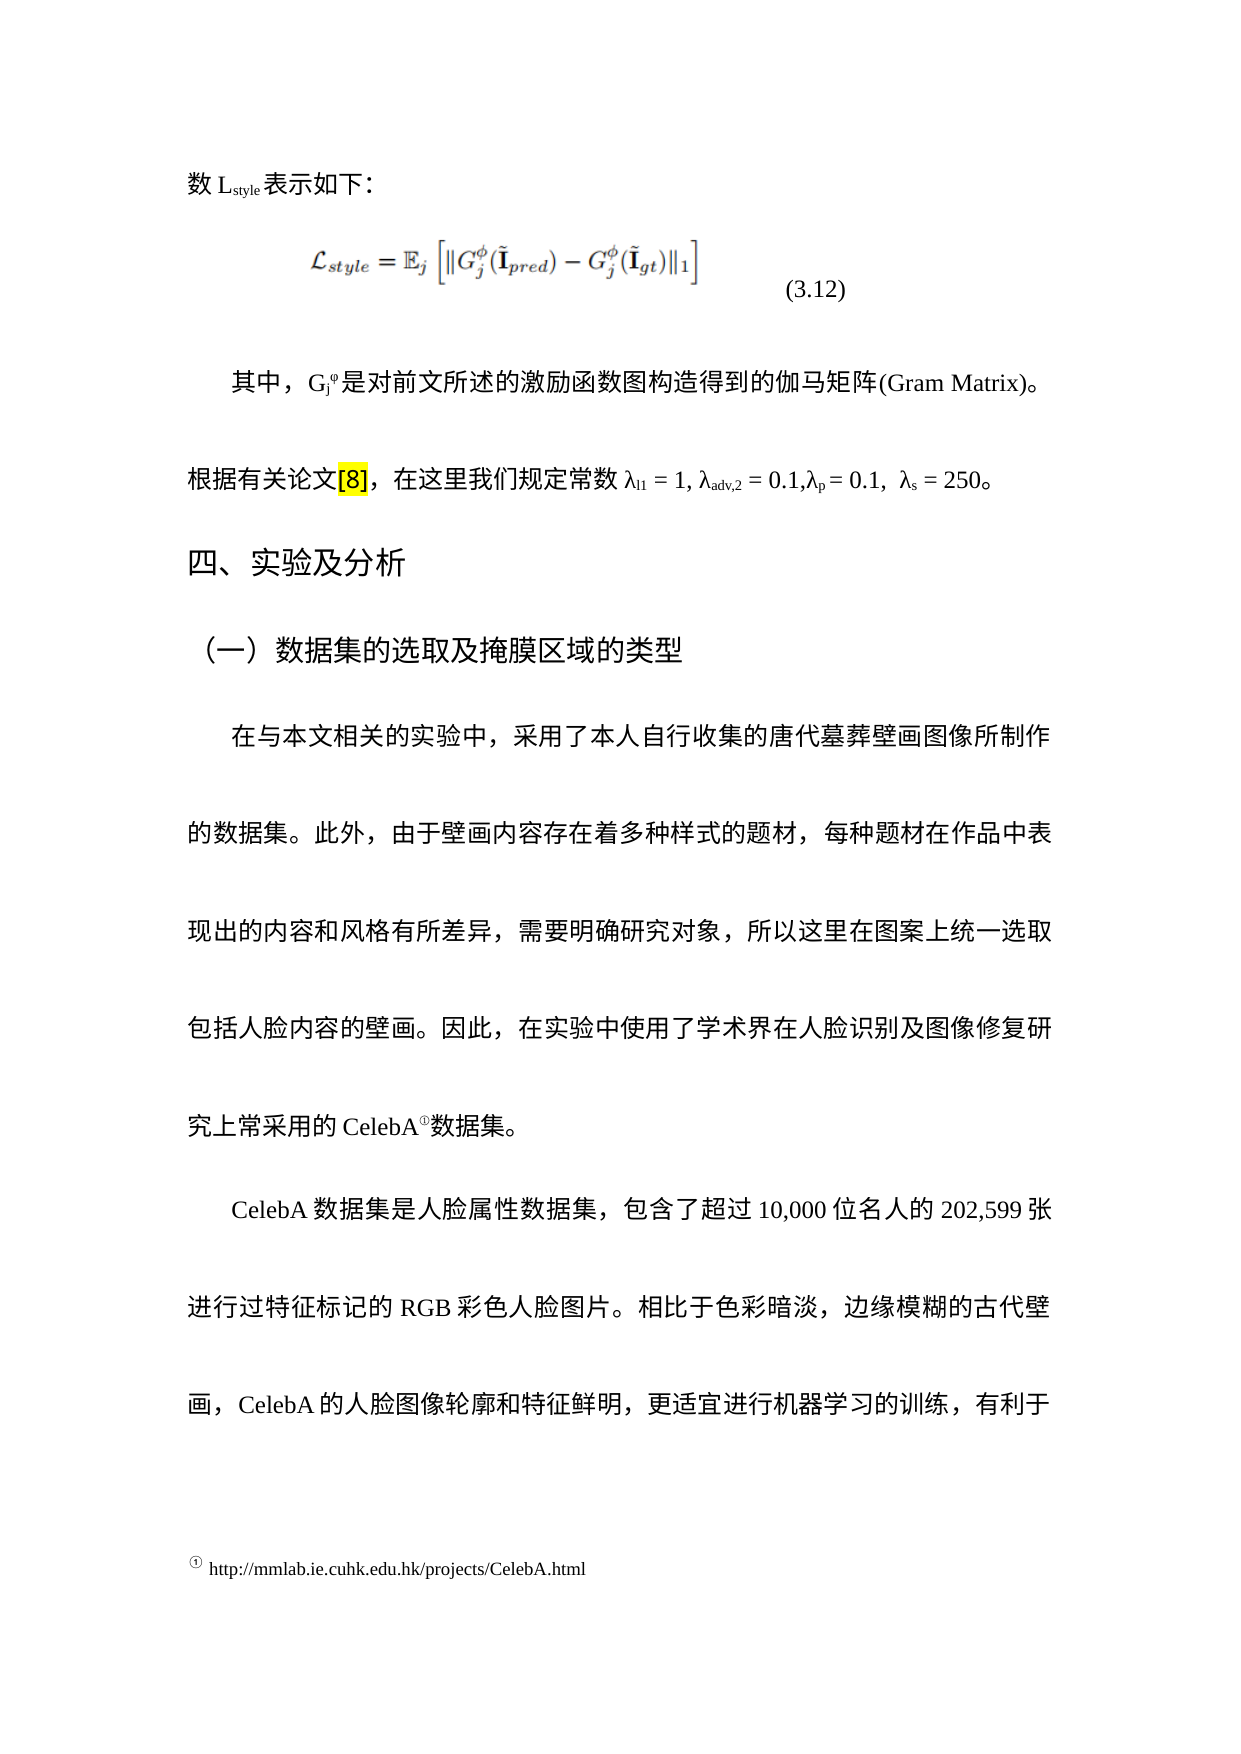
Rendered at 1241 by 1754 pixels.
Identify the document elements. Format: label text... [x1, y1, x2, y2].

picture [302, 233, 714, 298]
list （一）数据集的选取及掩膜区域的类型 [187, 616, 1053, 681]
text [187, 150, 1053, 215]
list 在与本文相关的实验中，采用了本人自行收集的唐代墓葬壁画图像所制作的数据集。此外，由于壁画内容存在着多种样式的题材，每种题材在作品中表现出的内容和风格有所差异，需要明确研究对象，所以这里在图案上统一选取包括人脸内容的壁画。因此，在实验中使用了学术界在人脸识别及图像修复研究上常采用的CelebA数据集。 [187, 702, 1053, 1157]
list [187, 1175, 1053, 1435]
text 其中，Gjφ是对前文所述的激励函数图构造得到的伽马矩阵(Gram Matrix)。根据有关论文[8]，在这里我们规定常数 λl1 = 1, λadv,2 = 0.1,λp = 0.1, λs = 250。 [187, 348, 1053, 510]
list 四、实验及分析 [187, 528, 1053, 593]
